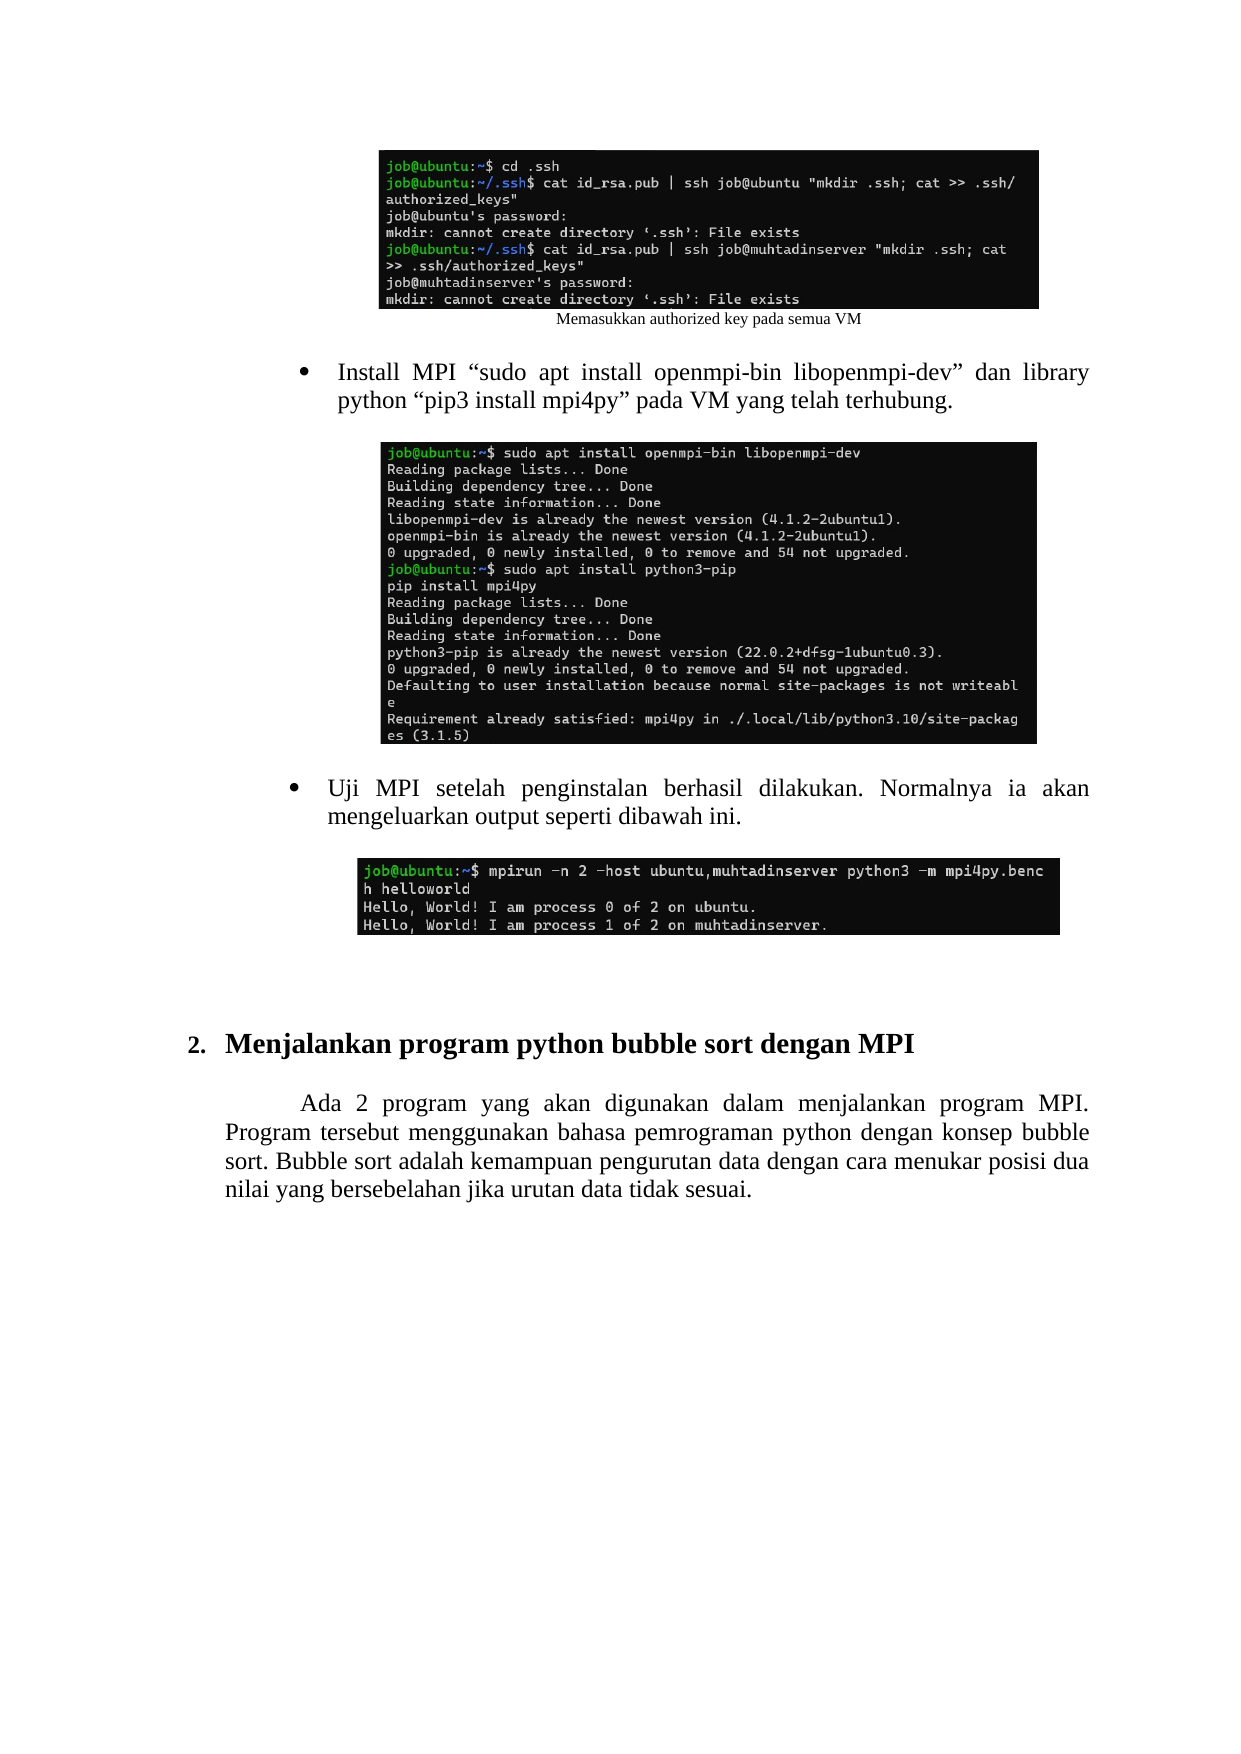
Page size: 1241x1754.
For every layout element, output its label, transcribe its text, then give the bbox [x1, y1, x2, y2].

list Install MPI “sudo apt install openmpi-bin libopenmpi-dev” dan library python “pip3 install mpi4py” pada VM yang telah terhubung. [300, 357, 1090, 414]
list Uji MPI setelah penginstalan berhasil dilakukan. Normalnya ia akan mengeluarkan output seperti dibawah ini. [290, 773, 1090, 830]
list Memasukkan authorized key pada semua VM [327, 309, 1090, 328]
picture [357, 858, 1060, 935]
list Menjalankan program python bubble sort dengan MPI [187, 1026, 1090, 1059]
list Ada 2 program yang akan digunakan dalam menjalankan program MPI. Program tersebut menggunakan bahasa pemrograman python dengan konsep bubble sort. Bubble sort adalah kemampuan pengurutan data dengan cara menukar posisi dua nilai yang bersebelahan jika urutan data tidak sesuai. [225, 1088, 1090, 1203]
picture [378, 150, 1039, 309]
picture [380, 442, 1037, 744]
